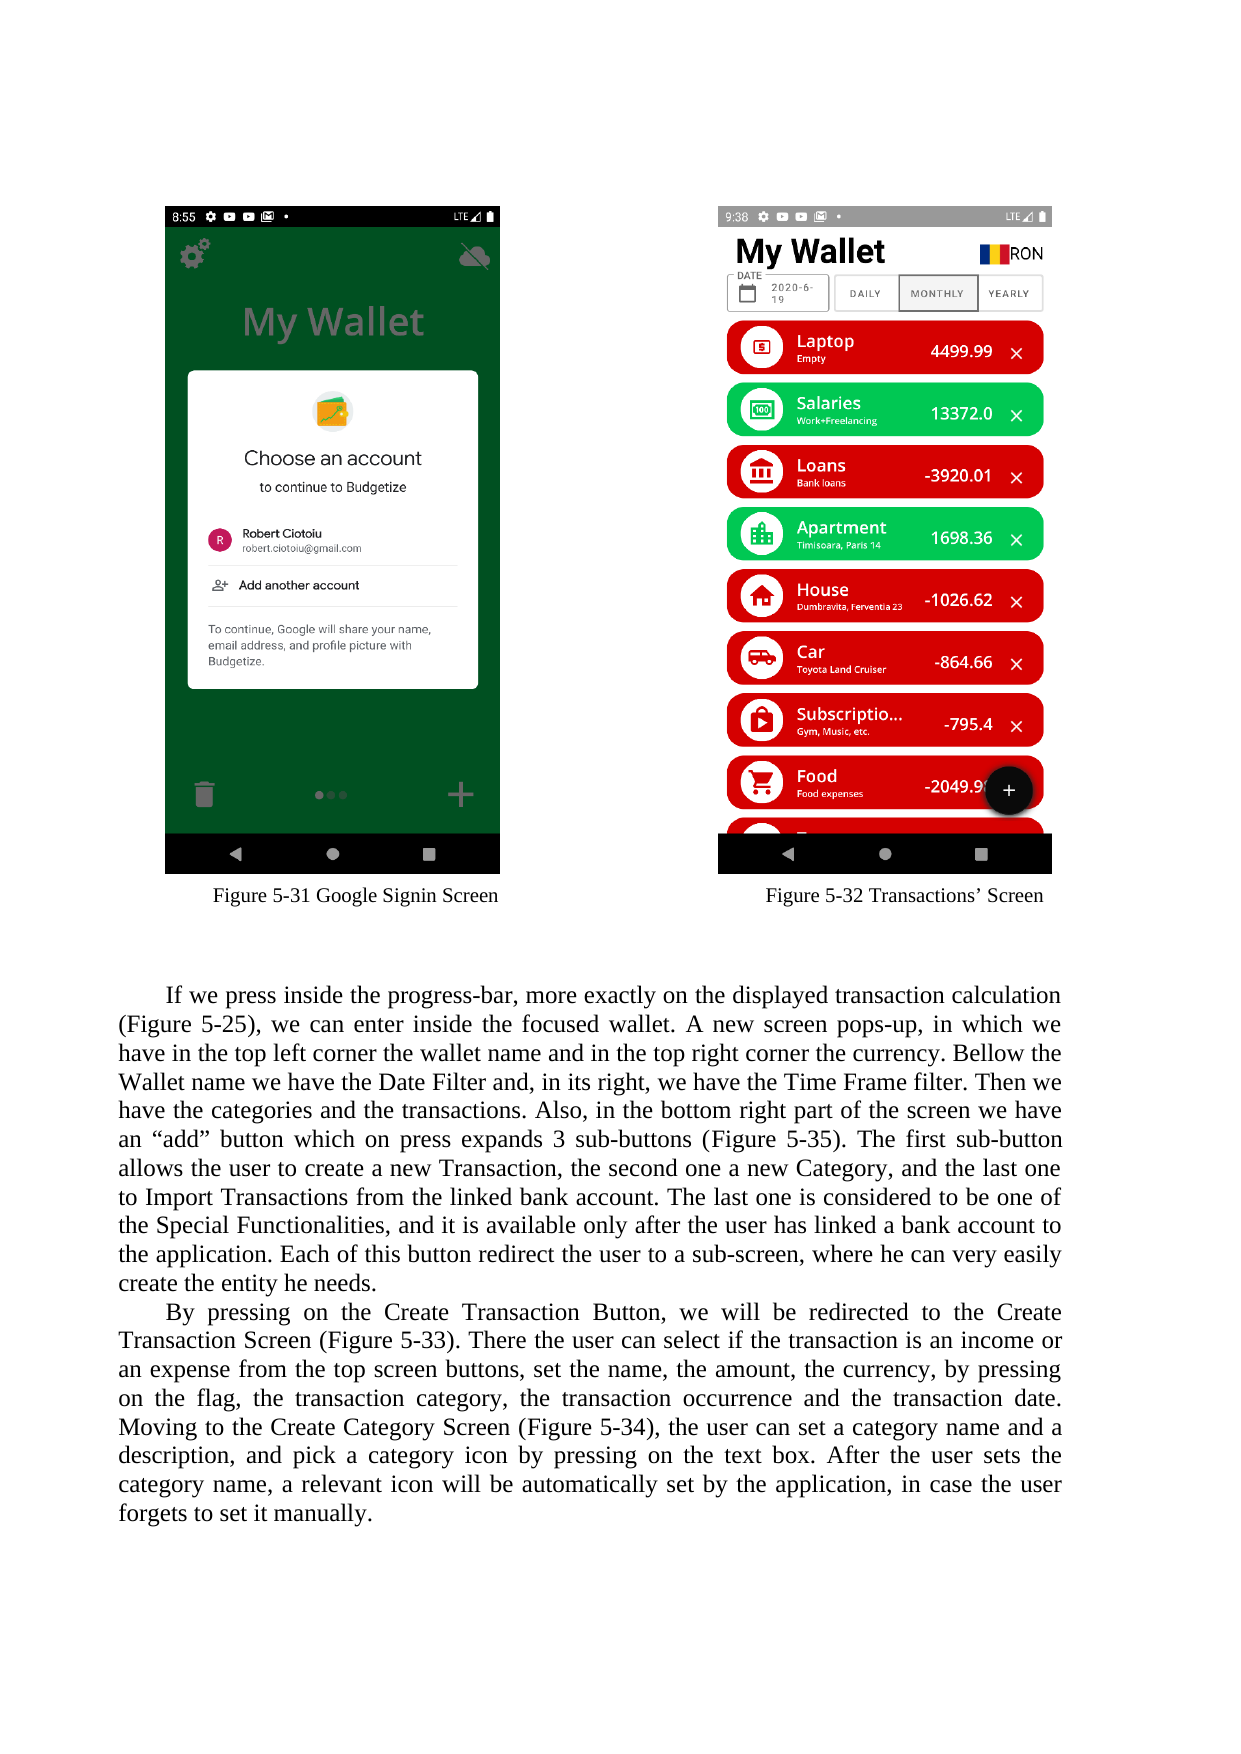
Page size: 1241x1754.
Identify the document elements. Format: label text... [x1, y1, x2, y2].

picture [718, 206, 1052, 874]
picture [165, 206, 500, 874]
